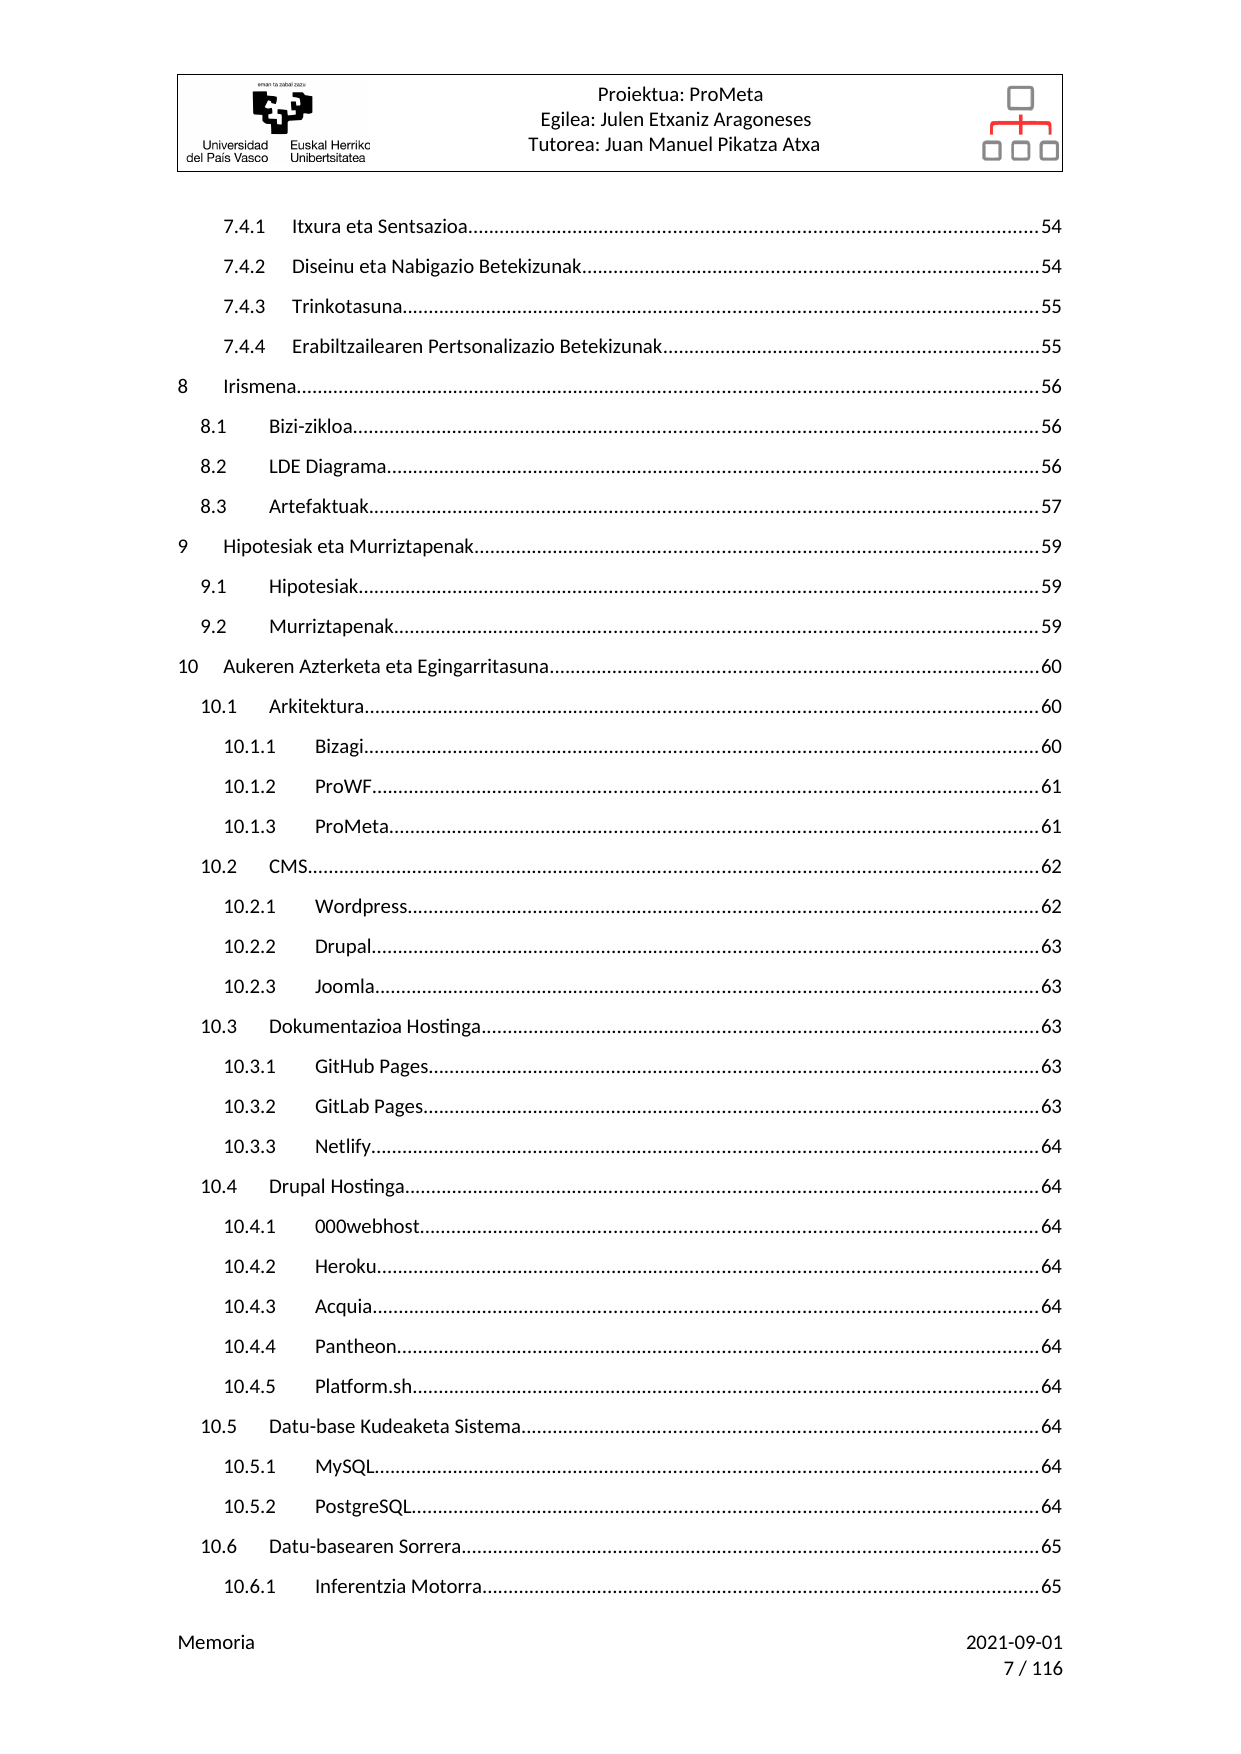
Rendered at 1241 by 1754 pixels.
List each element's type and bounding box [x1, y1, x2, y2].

picture [978, 80, 1060, 162]
picture [182, 81, 370, 162]
